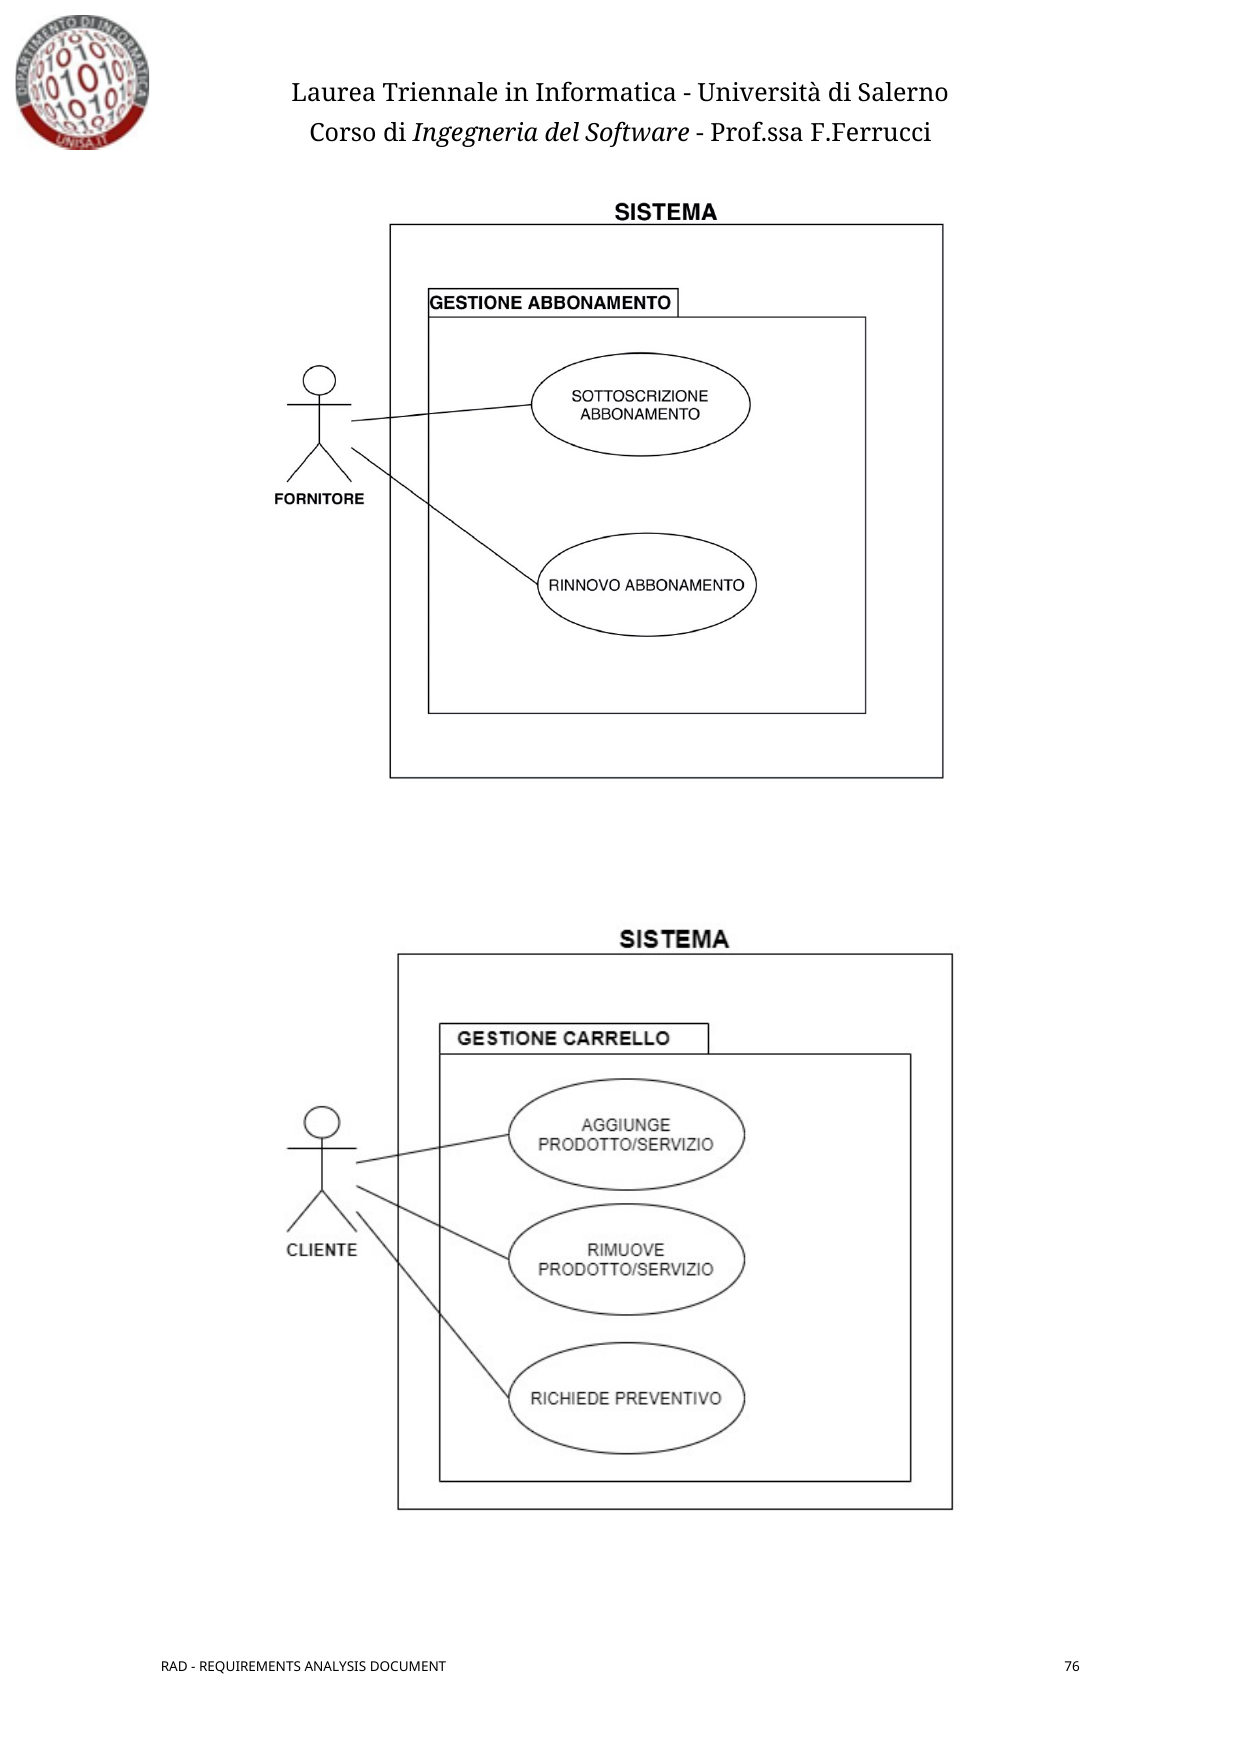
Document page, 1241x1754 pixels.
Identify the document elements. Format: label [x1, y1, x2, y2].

picture [15, 15, 150, 150]
picture [265, 183, 975, 831]
picture [273, 912, 967, 1524]
